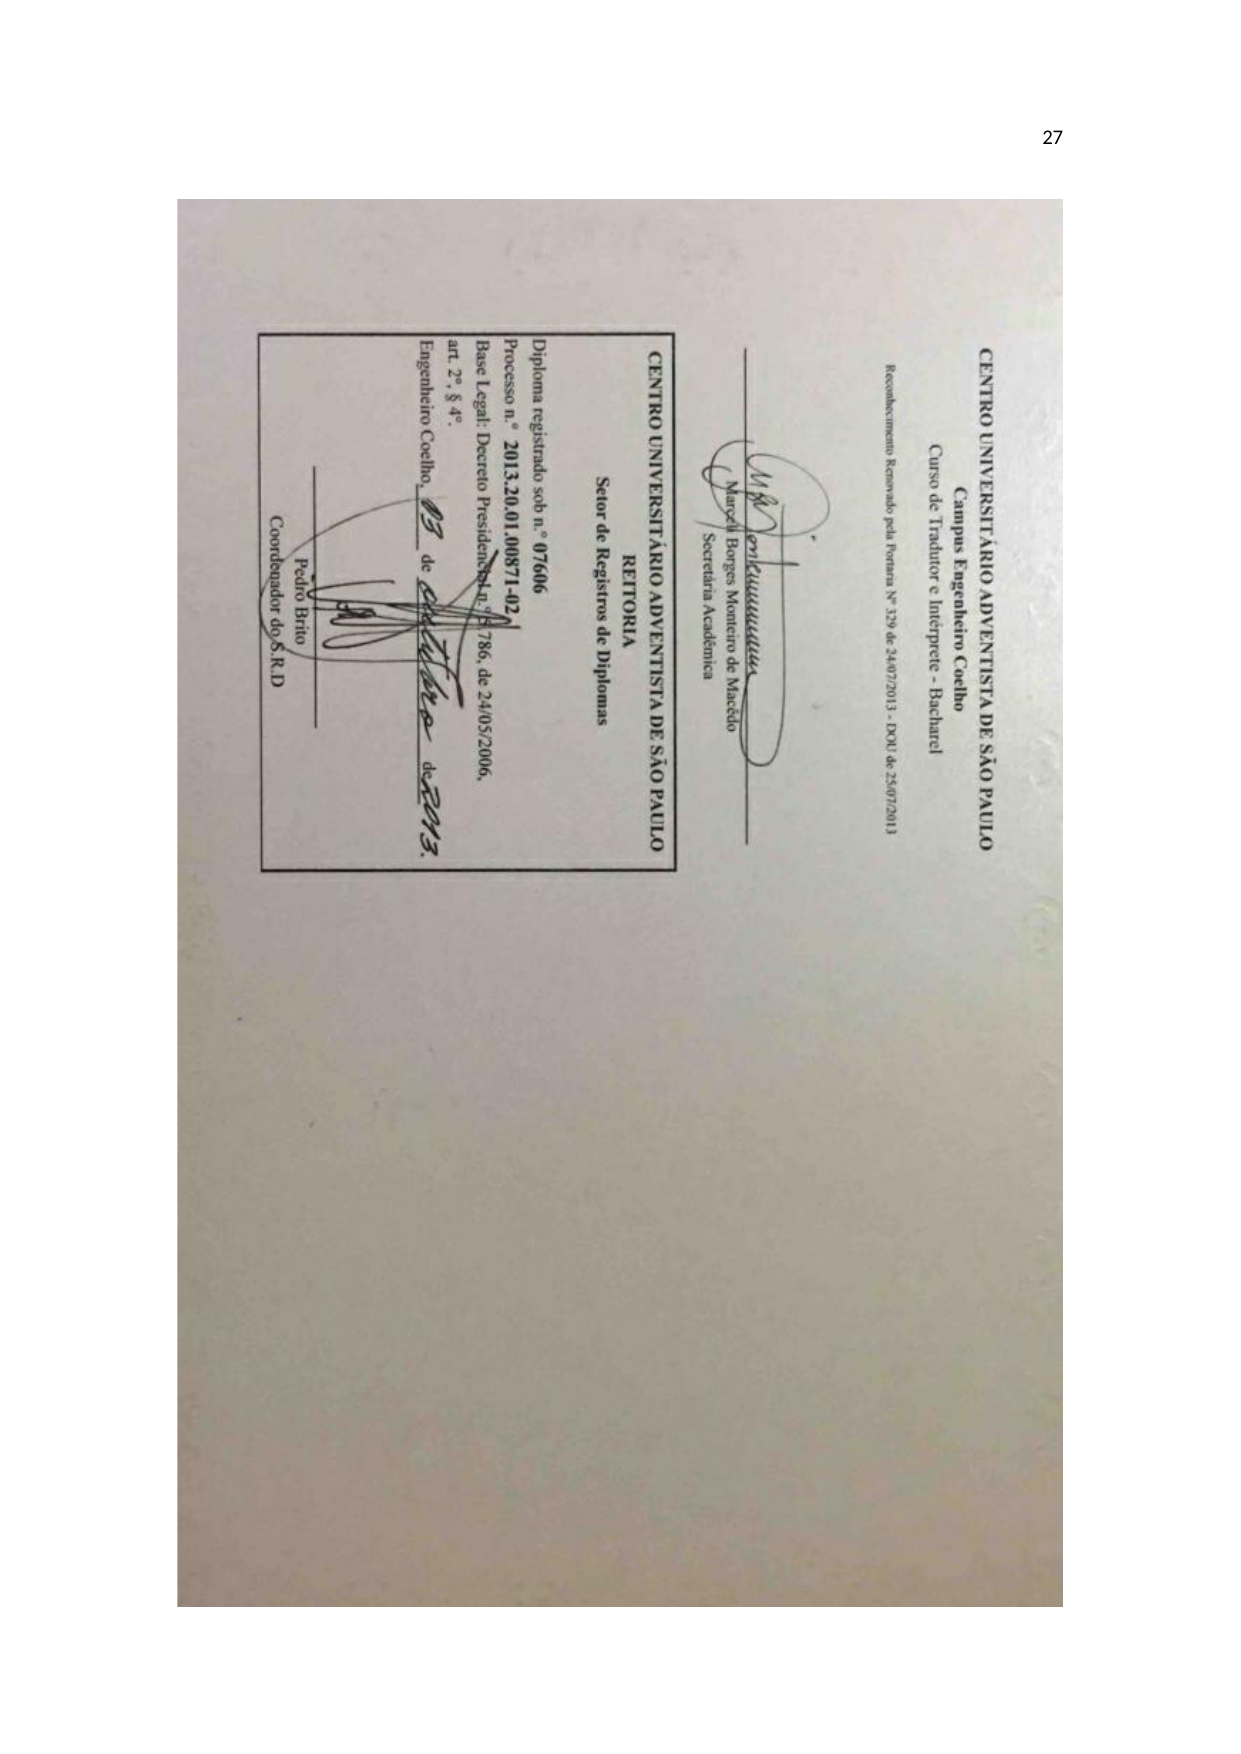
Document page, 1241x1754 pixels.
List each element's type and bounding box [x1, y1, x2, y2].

picture [177, 199, 1063, 1607]
